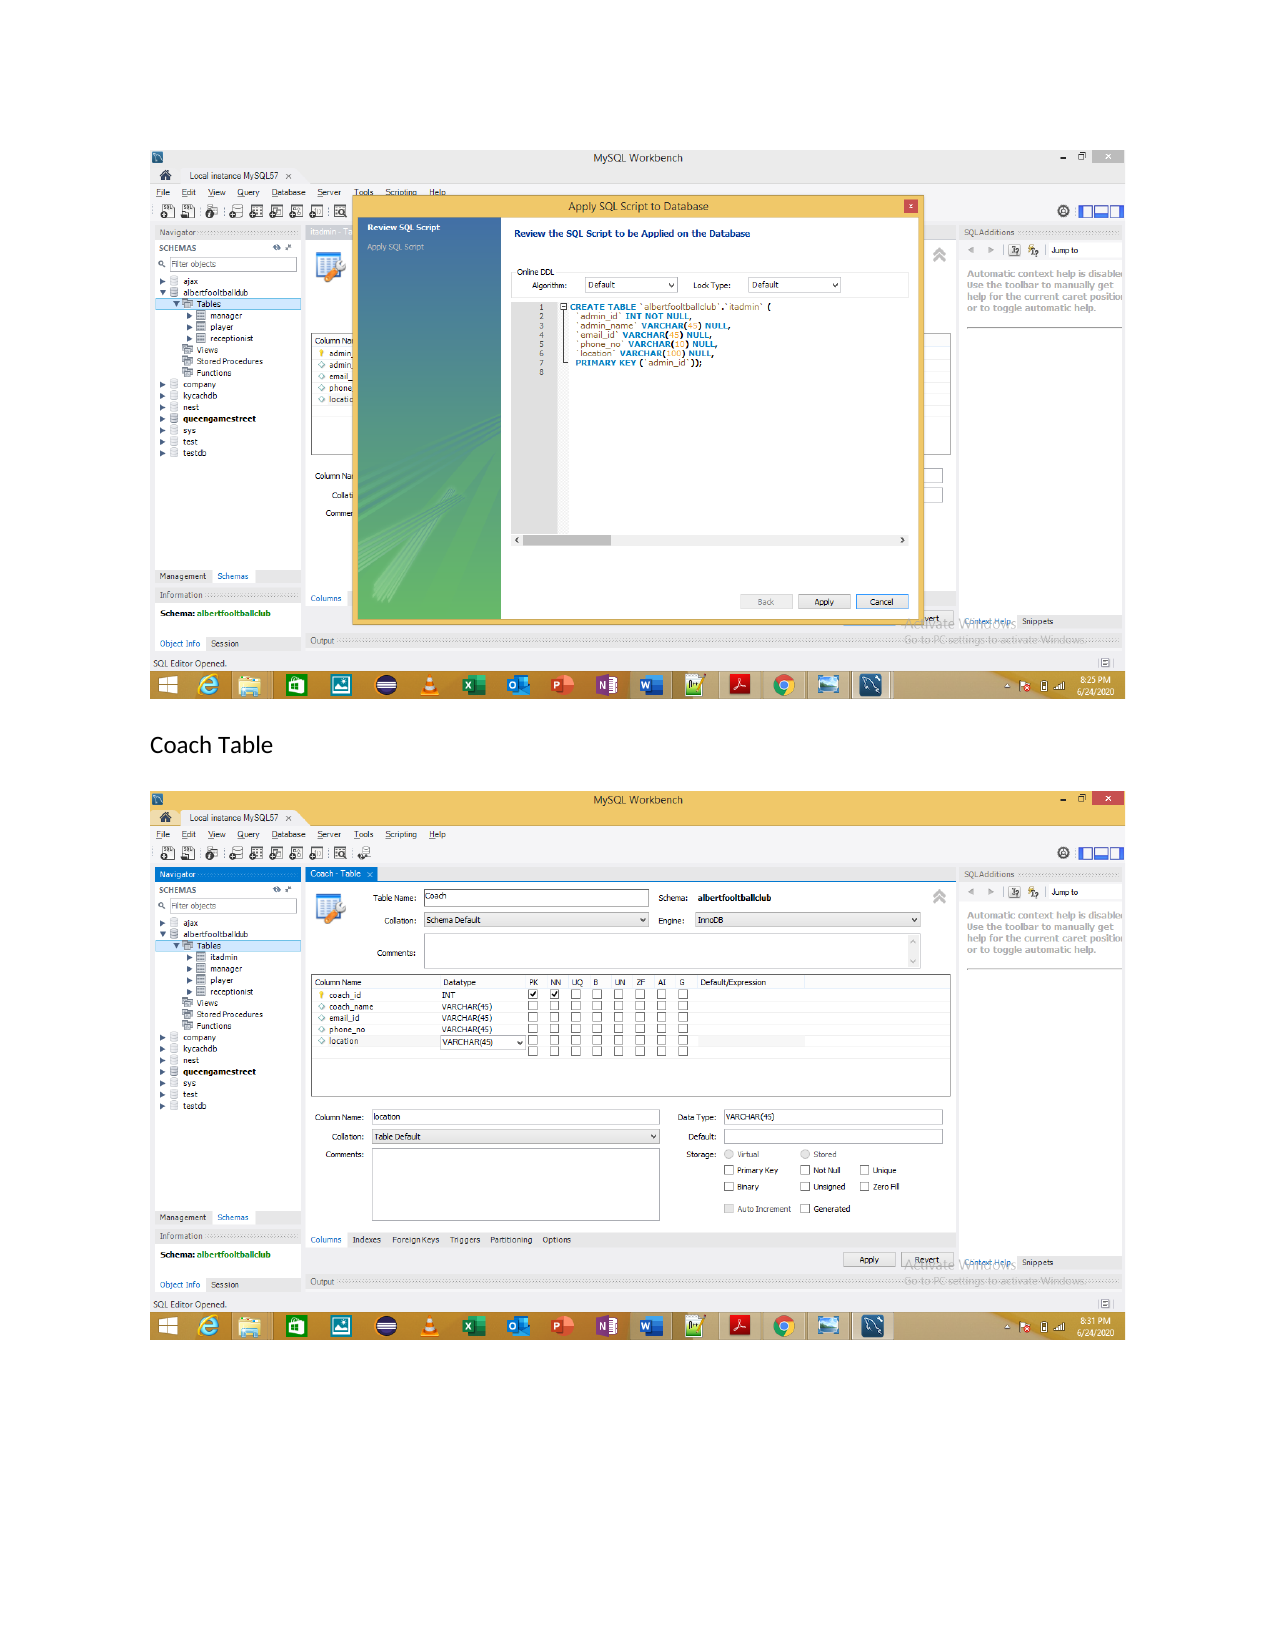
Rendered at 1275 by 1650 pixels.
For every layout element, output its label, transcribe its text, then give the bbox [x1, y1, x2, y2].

text Coach Table [150, 729, 1125, 759]
picture [150, 150, 1125, 699]
picture [150, 791, 1125, 1340]
